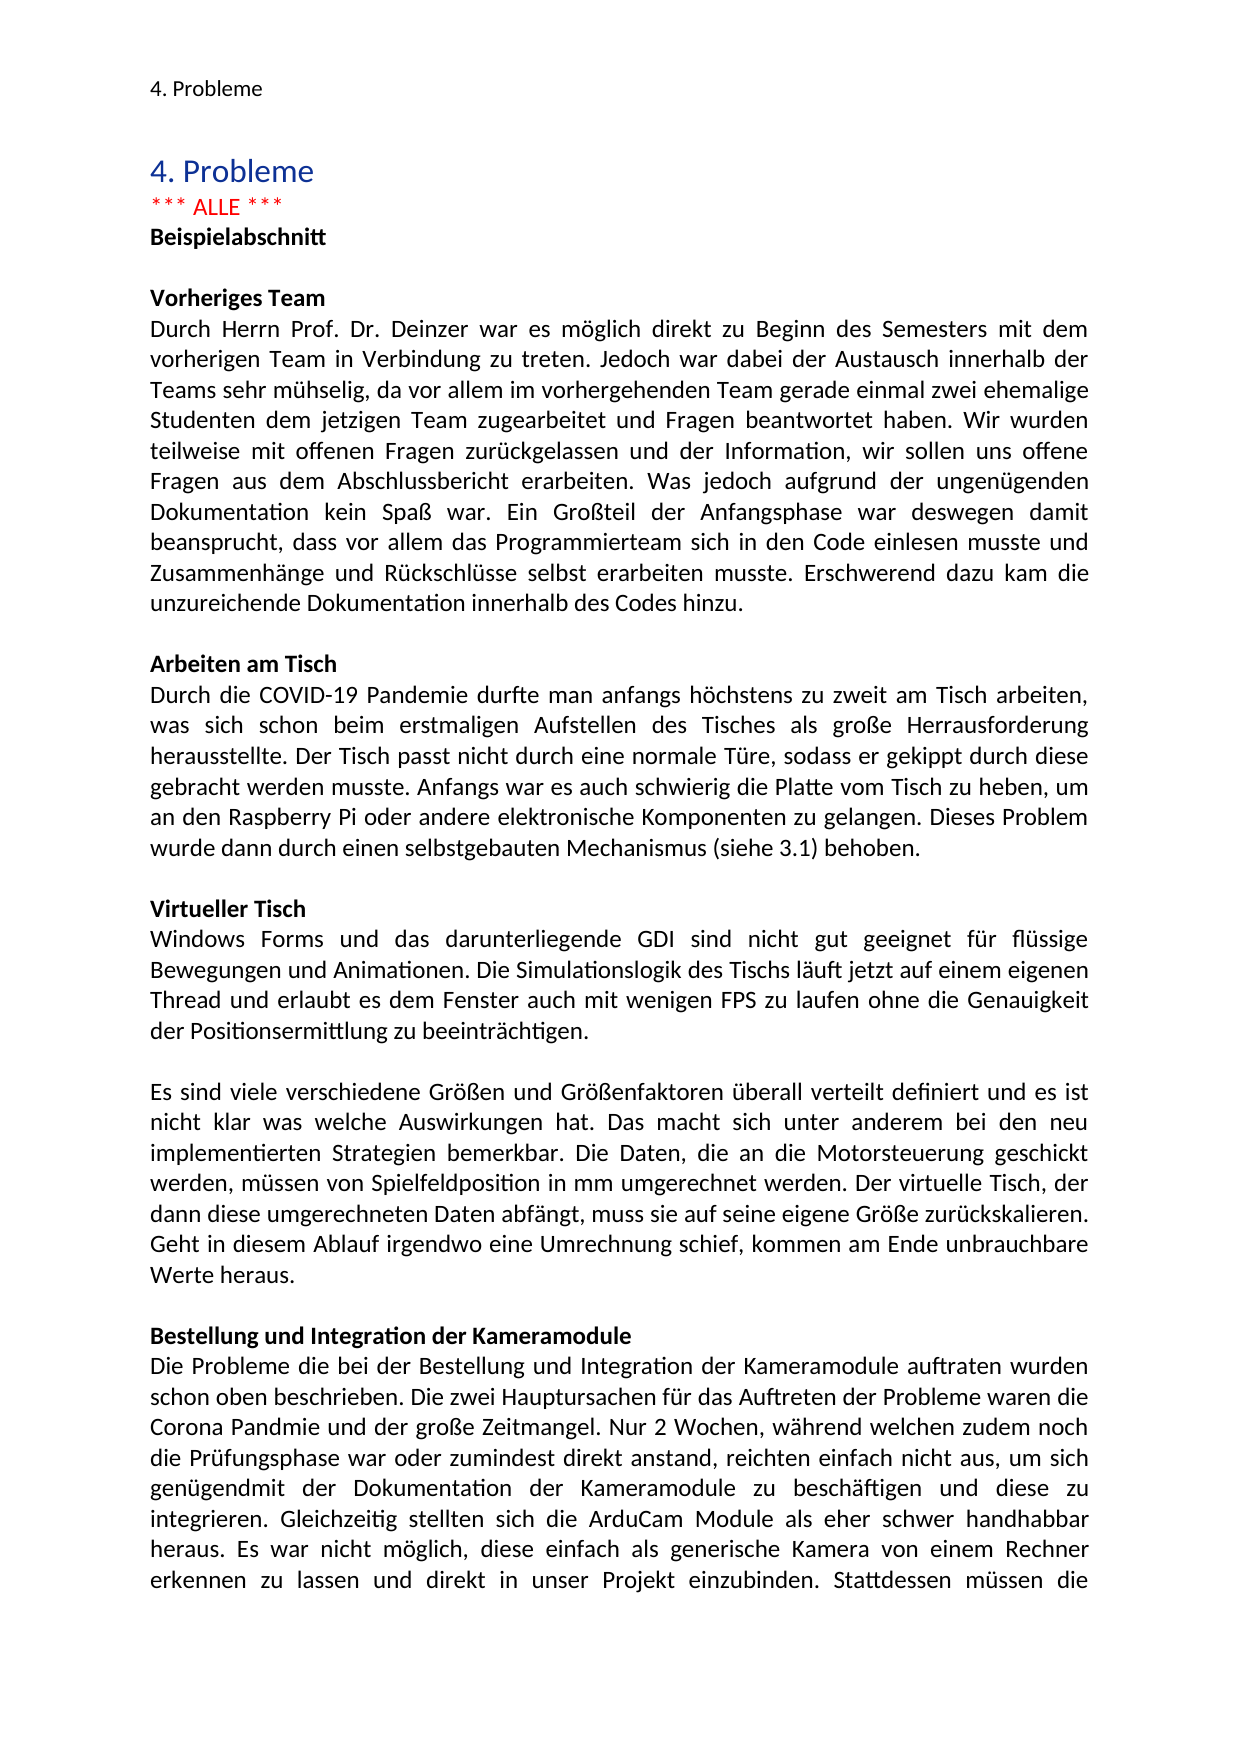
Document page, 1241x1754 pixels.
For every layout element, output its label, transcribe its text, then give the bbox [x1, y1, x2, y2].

text 4. Probleme [150, 150, 1090, 191]
text Es sind viele verschiedene Größen und Größenfaktoren überall verteilt definiert und es ist nicht klar was welche Auswirkungen hat. Das macht sich unter anderem bei den neu implementierten Strategien bemerkbar. Die Daten, die an die Motorsteuerung geschickt werden, müssen von Spielfeldposition in mm umgerechnet werden. Der virtuelle Tisch, der dann diese umgerechneten Daten abfängt, muss sie auf seine eigene Größe zurückskalieren. Geht in diesem Ablauf irgendwo eine Umrechnung schief, kommen am Ende unbrauchbare Werte heraus. [150, 1076, 1090, 1289]
text Durch die COVID-19 Pandemie durfte man anfangs höchstens zu zweit am Tisch arbeiten, was sich schon beim erstmaligen Aufstellen des Tisches als große Herrausforderung herausstellte. Der Tisch passt nicht durch eine normale Türe, sodass er gekippt durch diese gebracht werden musste. Anfangs war es auch schwierig die Platte vom Tisch zu heben, um an den Raspberry Pi oder andere elektronische Komponenten zu gelangen. Dieses Problem wurde dann durch einen selbstgebauten Mechanismus (siehe 3.1) behoben. [150, 679, 1090, 862]
text Virtueller Tisch [150, 893, 1090, 923]
text Beispielabschnitt [150, 221, 1090, 252]
text Arbeiten am Tisch [150, 648, 1090, 679]
text Vorheriges Team [150, 282, 1090, 313]
text Bestellung und Integration der Kameramodule [150, 1320, 1090, 1351]
text Durch Herrn Prof. Dr. Deinzer war es möglich direkt zu Beginn des Semesters mit dem vorherigen Team in Verbindung zu treten. Jedoch war dabei der Austausch innerhalb der Teams sehr mühselig, da vor allem im vorhergehenden Team gerade einmal zwei ehemalige Studenten dem jetzigen Team zugearbeitet und Fragen beantwortet haben. Wir wurden teilweise mit offenen Fragen zurückgelassen und der Information, wir sollen uns offene Fragen aus dem Abschlussbericht erarbeiten. Was jedoch aufgrund der ungenügenden Dokumentation kein Spaß war. Ein Großteil der Anfangsphase war deswegen damit beansprucht, dass vor allem das Programmierteam sich in den Code einlesen musste und Zusammenhänge und Rückschlüsse selbst erarbeiten musste. Erschwerend dazu kam die unzureichende Dokumentation innerhalb des Codes hinzu. [150, 313, 1090, 618]
text *** ALLE *** [150, 191, 1090, 221]
text Windows Forms und das darunterliegende GDI sind nicht gut geeignet für flüssige Bewegungen und Animationen. Die Simulationslogik des Tischs läuft jetzt auf einem eigenen Thread und erlaubt es dem Fenster auch mit wenigen FPS zu laufen ohne die Genauigkeit der Positionsermittlung zu beeinträchtigen. [150, 923, 1090, 1045]
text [150, 1351, 1090, 1595]
